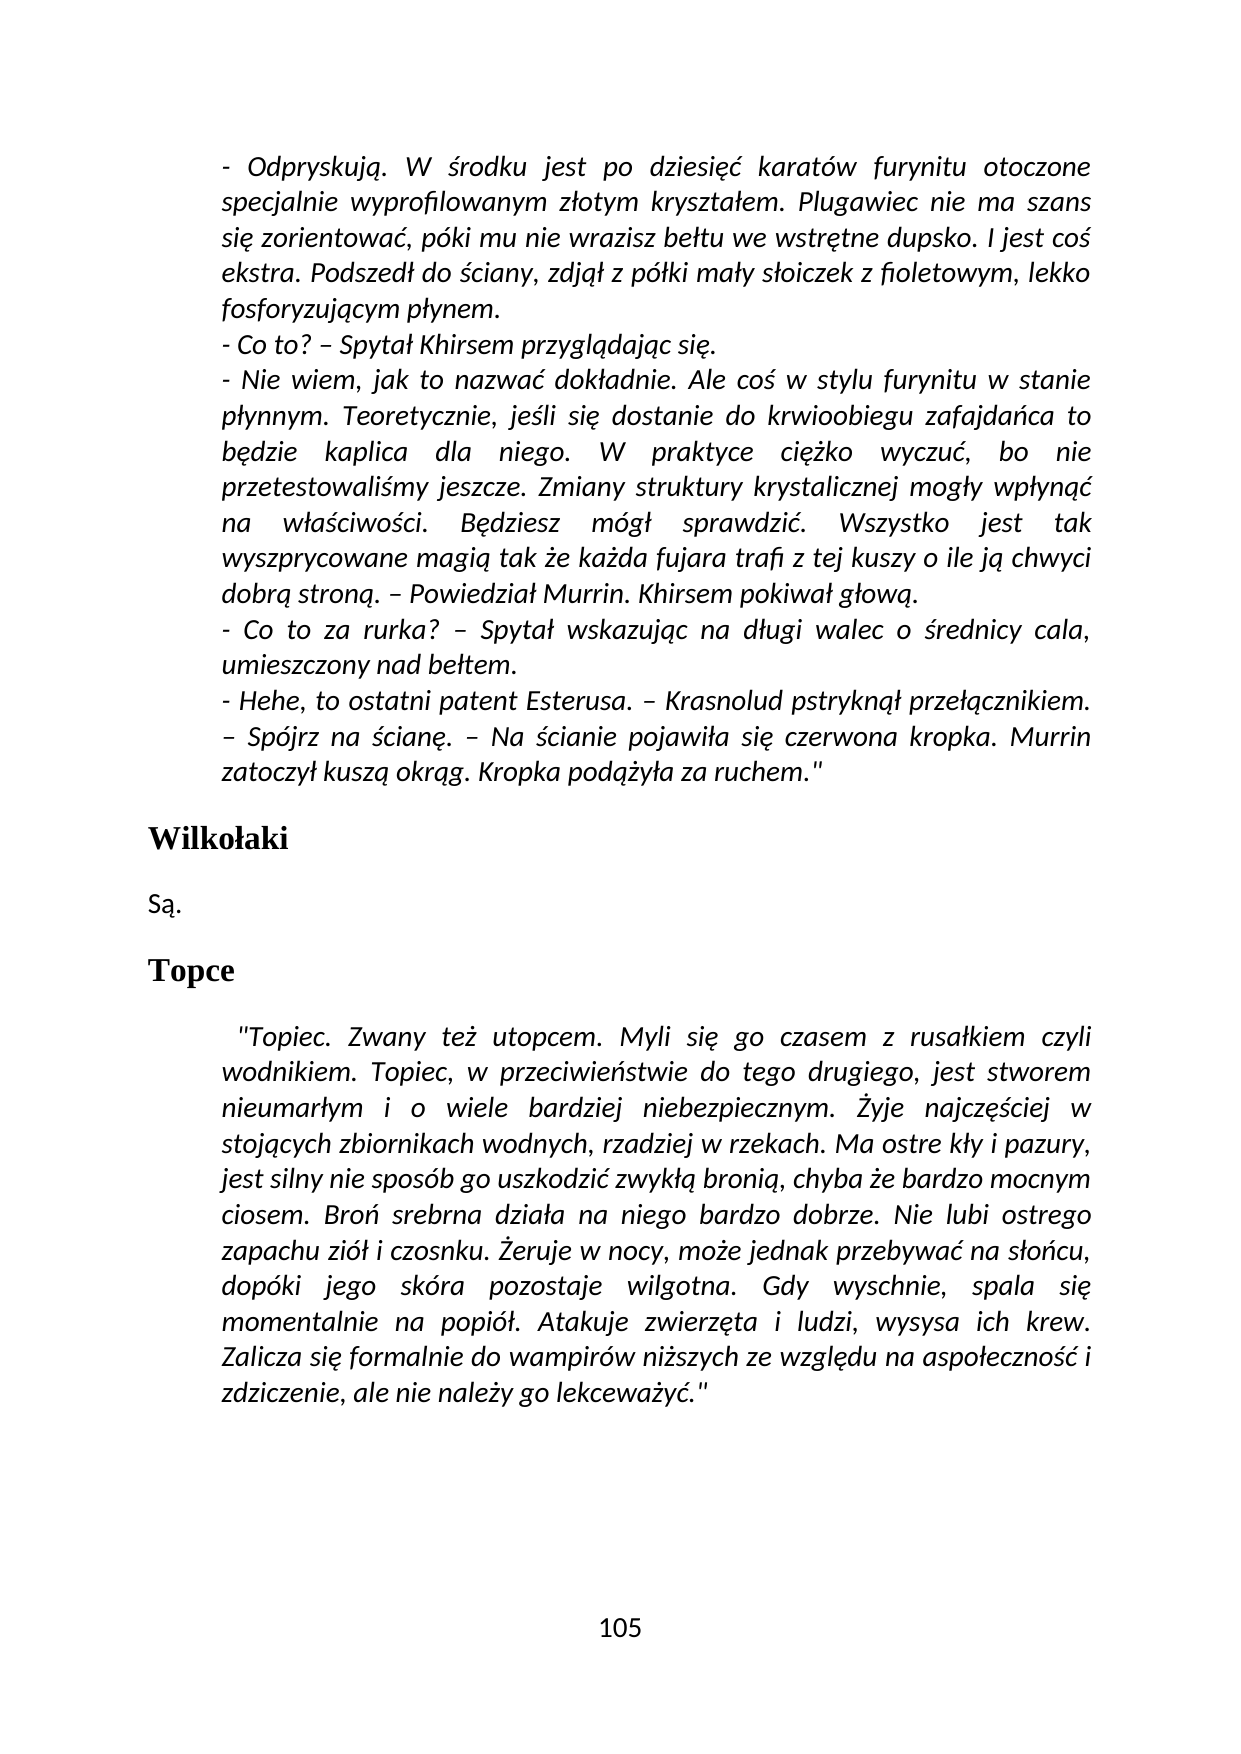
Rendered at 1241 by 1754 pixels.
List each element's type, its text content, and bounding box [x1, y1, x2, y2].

text "Topiec. Zwany też utopcem. Myli się go czasem z rusałkiem czyli wodnikiem. Topiec, w przeciwieństwie do tego drugiego, jest stworem nieumarłym i o wiele bardziej niebezpiecznym. Żyje najczęściej w stojących zbiornikach wodnych, rzadziej w rzekach. Ma ostre kły i pazury, jest silny nie sposób go uszkodzić zwykłą bronią, chyba że bardzo mocnym ciosem. Broń srebrna działa na niego bardzo dobrze. Nie lubi ostrego zapachu ziół i czosnku. Żeruje w nocy, może jednak przebywać na słońcu, dopóki jego skóra pozostaje wilgotna. Gdy wyschnie, spala się momentalnie na popiół. Atakuje zwierzęta i ludzi, wysysa ich krew. Zalicza się formalnie do wampirów niższych ze względu na aspołeczność i zdziczenie, ale nie należy go lekceważyć." [221, 1018, 1093, 1410]
text - Odpryskują. W środku jest po dziesięć karatów furynitu otoczone specjalnie wyprofilowanym złotym kryształem. Plugawiec nie ma szans się zorientować, póki mu nie wrazisz bełtu we wstrętne dupsko. I jest coś ekstra. Podszedł do ściany, zdjął z półki mały słoiczek z fioletowym, lekko fosforyzującym płynem. [221, 148, 1093, 326]
subtitle Wilkołaki [148, 818, 1093, 856]
text - Co to? – Spytał Khirsem przyglądając się. [221, 326, 1093, 361]
text - Co to za rurka? – Spytał wskazując na długi walec o średnicy cala, umieszczony nad bełtem. [221, 611, 1093, 682]
text Są. [148, 886, 1093, 921]
subtitle Topce [148, 950, 1093, 989]
text - Nie wiem, jak to nazwać dokładnie. Ale coś w stylu furynitu w stanie płynnym. Teoretycznie, jeśli się dostanie do krwioobiegu zafajdańca to będzie kaplica dla niego. W praktyce ciężko wyczuć, bo nie przetestowaliśmy jeszcze. Zmiany struktury krystalicznej mogły wpłynąć na właściwości. Będziesz mógł sprawdzić. Wszystko jest tak wyszprycowane magią tak że każda fujara trafi z tej kuszy o ile ją chwyci dobrą stroną. – Powiedział Murrin. Khirsem pokiwał głową. [221, 361, 1093, 611]
text - Hehe, to ostatni patent Esterusa. – Krasnolud pstryknął przełącznikiem. – Spójrz na ścianę. – Na ścianie pojawiła się czerwona kropka. Murrin zatoczył kuszą okrąg. Kropka podążyła za ruchem." [221, 682, 1093, 789]
